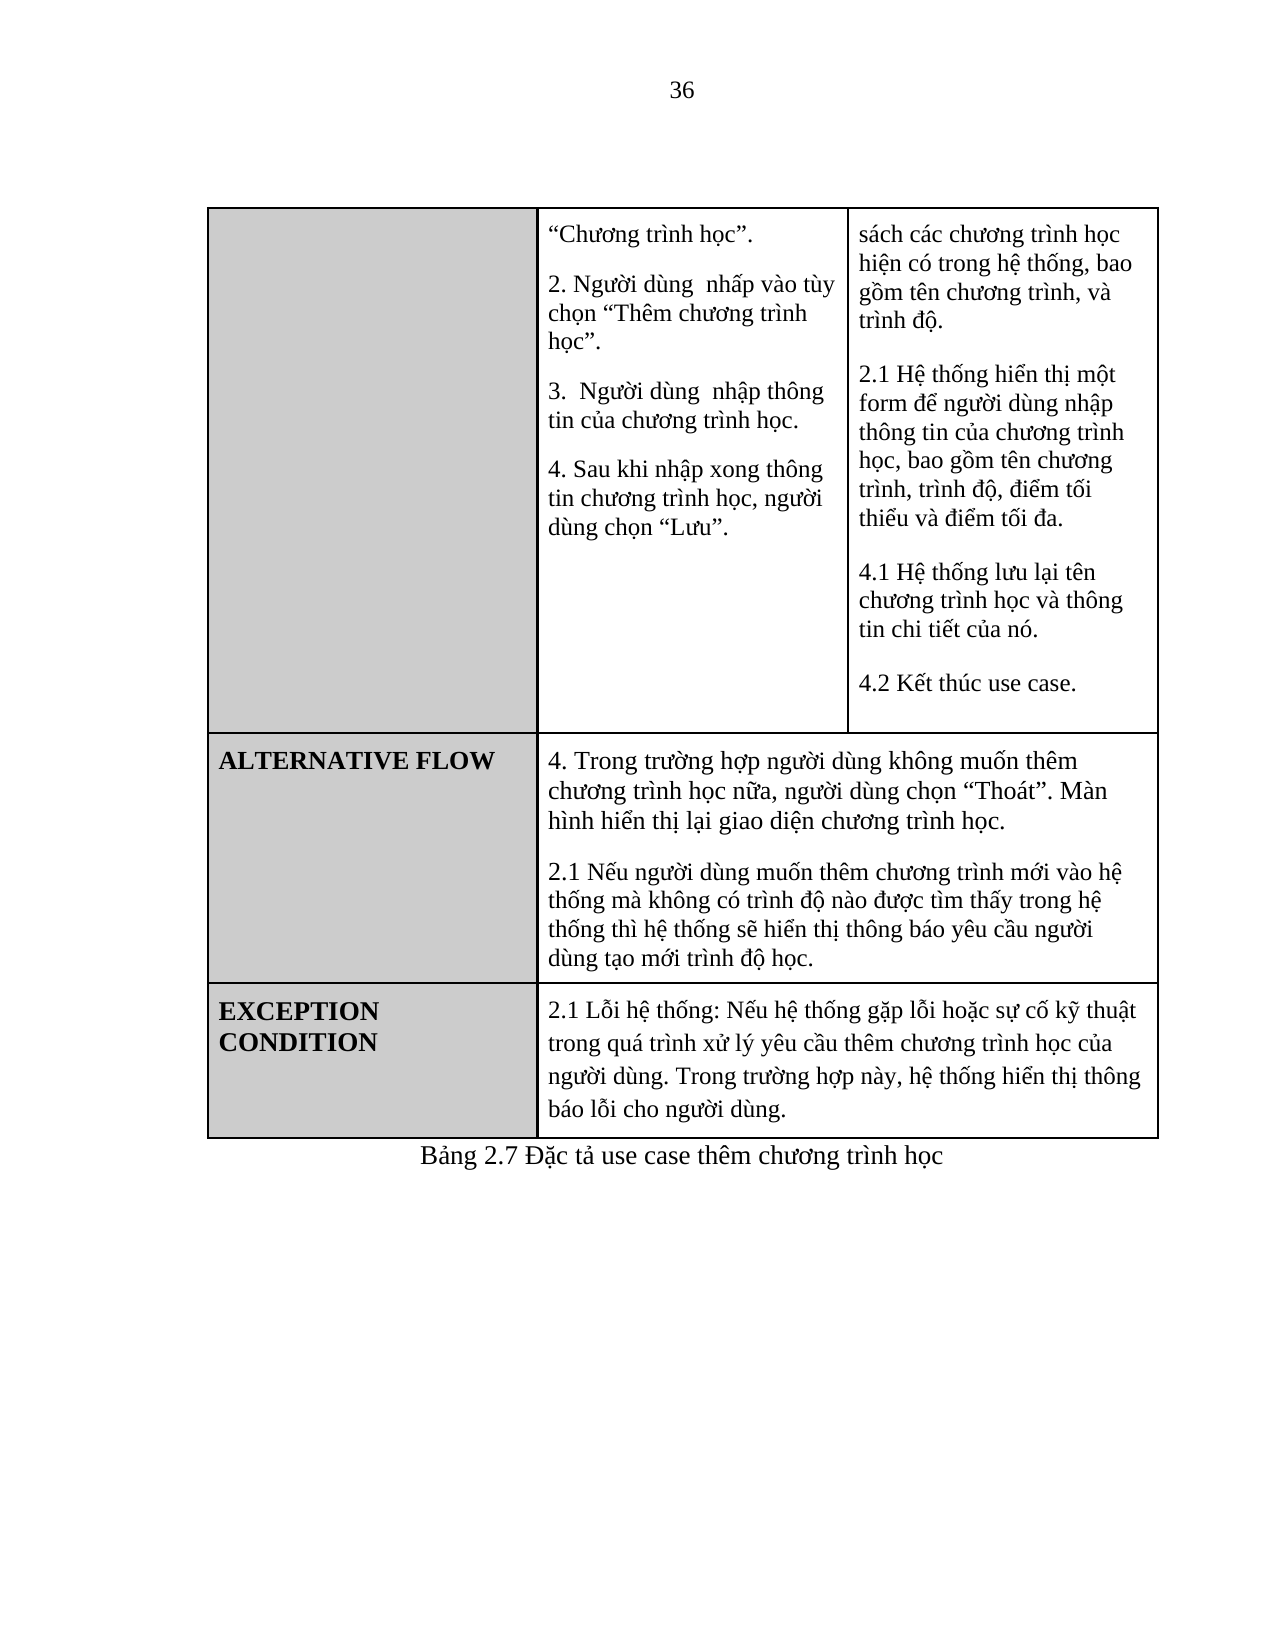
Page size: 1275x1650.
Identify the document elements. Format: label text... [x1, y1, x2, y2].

table_cell 2.1 Lỗi hệ thống: Nếu hệ thống gặp lỗi hoặc sự cố kỹ thuật trong quá trình xử lý yêu cầu thêm chương trình học của người dùng. Trong trường hợp này, hệ thống hiển thị thông báo lỗi cho người dùng. [539, 984, 1157, 1137]
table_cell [539, 209, 847, 732]
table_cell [849, 209, 1157, 732]
table_cell 4. Trong trường hợp người dùng không muốn thêm chương trình học nữa, người dùng chọn “Thoát”. Màn hình hiển thị lại giao diện chương trình học. 2.1 Nếu người dùng muốn thêm chương trình mới vào hệ thống mà không có trình độ nào được tìm thấy trong hệ thống thì hệ thống sẽ hiển thị thông báo yêu cầu người dùng tạo mới trình độ học. [539, 734, 1157, 982]
table_cell ALTERNATIVE FLOW [209, 734, 536, 982]
text Bảng 2.7 Đặc tả use case thêm chương trình học [207, 1139, 1157, 1170]
table_cell EXCEPTION CONDITION [209, 984, 536, 1137]
